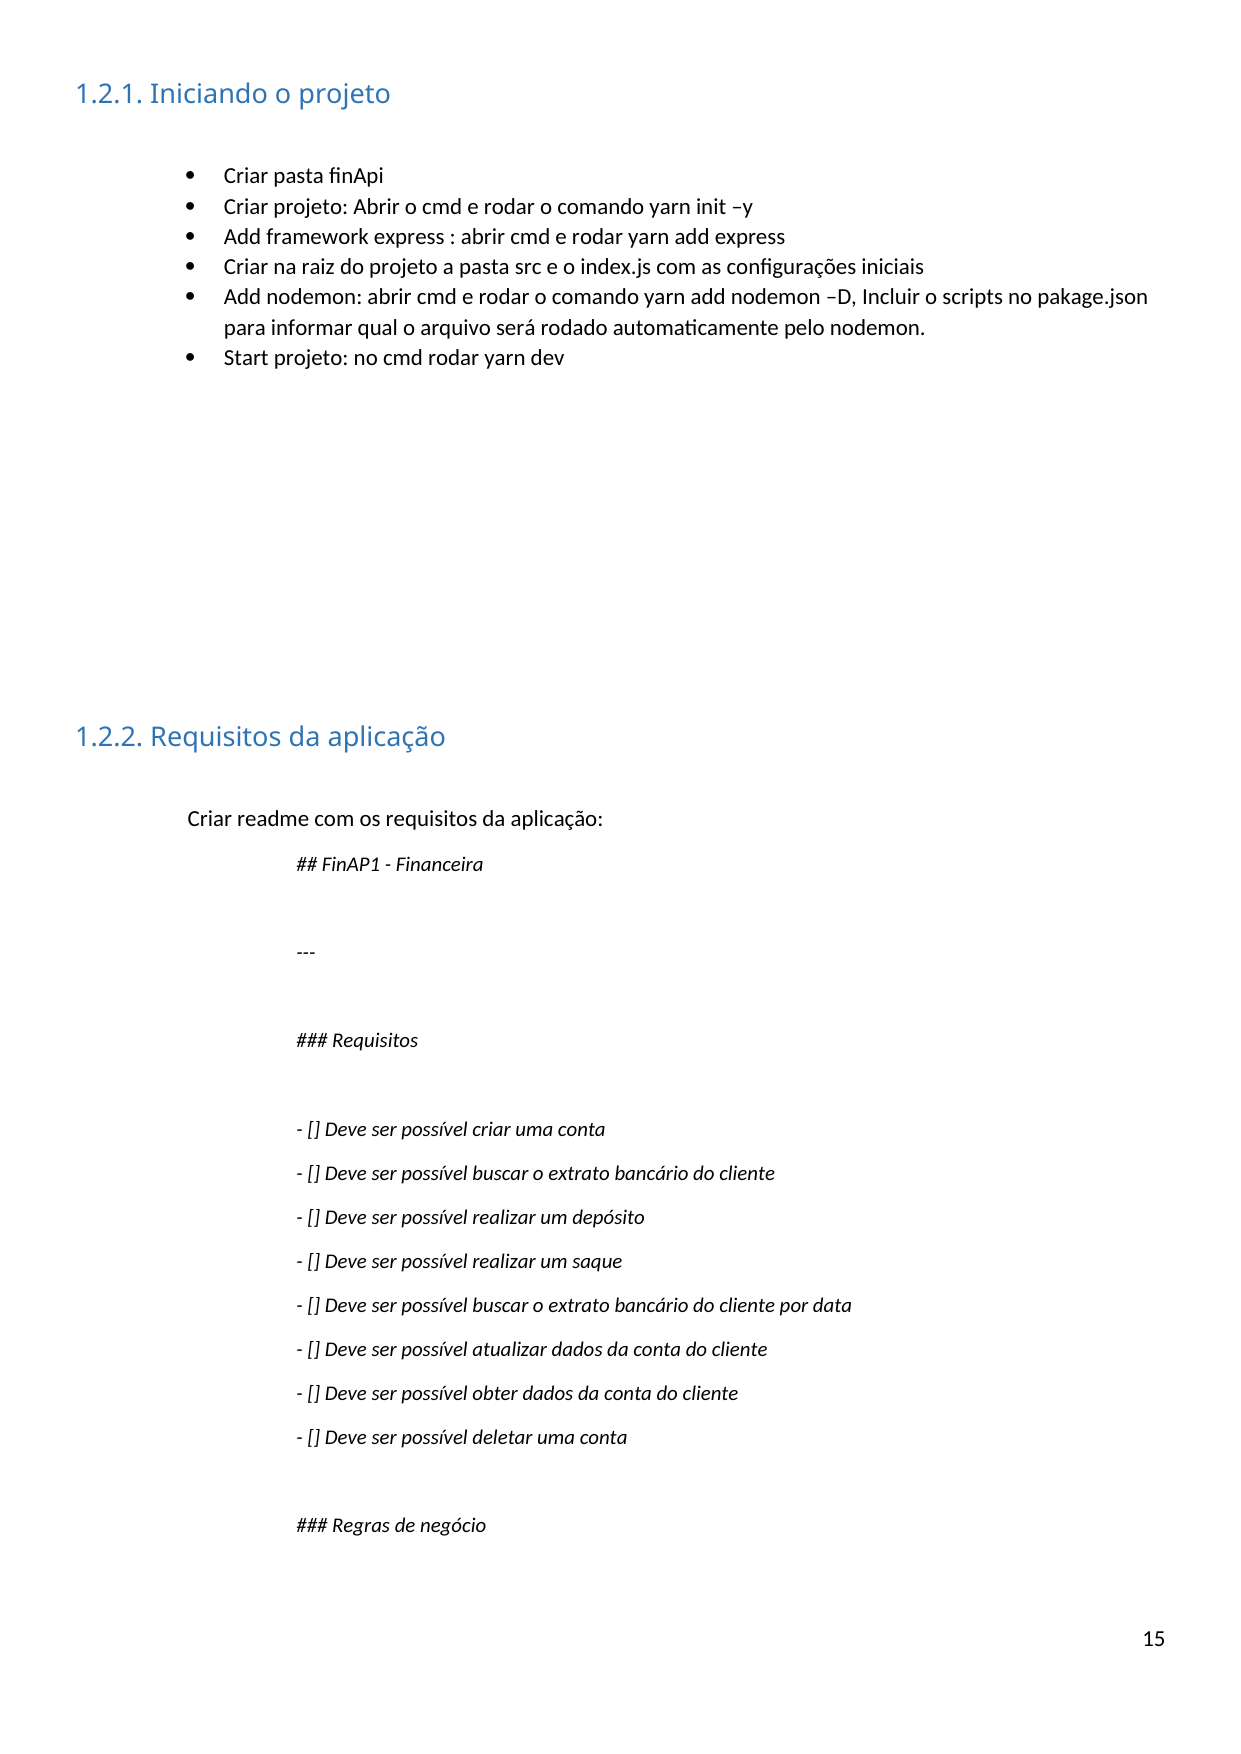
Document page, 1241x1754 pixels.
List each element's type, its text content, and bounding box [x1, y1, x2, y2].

text ## FinAP1 - Financeira [296, 851, 1165, 877]
text - [] Deve ser possível deletar uma conta [296, 1424, 1165, 1450]
list Add nodemon: abrir cmd e rodar o comando yarn add nodemon –D, Incluir o scripts no pakage.json para informar qual o arquivo será rodado automaticamente pelo nodemon. [186, 282, 1165, 341]
text Criar readme com os requisitos da aplicação: [187, 804, 1165, 833]
list Criar pasta finApi [186, 162, 1165, 190]
text - [] Deve ser possível buscar o extrato bancário do cliente [296, 1160, 1165, 1185]
text - [] Deve ser possível atualizar dados da conta do cliente [296, 1336, 1165, 1362]
text - [] Deve ser possível criar uma conta [296, 1116, 1165, 1141]
text - [] Deve ser possível buscar o extrato bancário do cliente por data [296, 1292, 1165, 1317]
text ### Regras de negócio [296, 1512, 1165, 1538]
list Criar na raiz do projeto a pasta src e o index.js com as configurações iniciais [186, 252, 1165, 280]
text - [] Deve ser possível obter dados da conta do cliente [296, 1380, 1165, 1406]
list Add framework express : abrir cmd e rodar yarn add express [186, 222, 1165, 250]
text - [] Deve ser possível realizar um saque [296, 1248, 1165, 1273]
text --- [296, 939, 1165, 965]
list Criar projeto: Abrir o cmd e rodar o comando yarn init –y [186, 192, 1165, 220]
text - [] Deve ser possível realizar um depósito [296, 1204, 1165, 1229]
subtitle Iniciando o projeto [75, 75, 1165, 112]
text ### Requisitos [296, 1028, 1165, 1053]
subtitle Requisitos da aplicação [75, 718, 1165, 755]
list Start projeto: no cmd rodar yarn dev [186, 343, 1165, 371]
